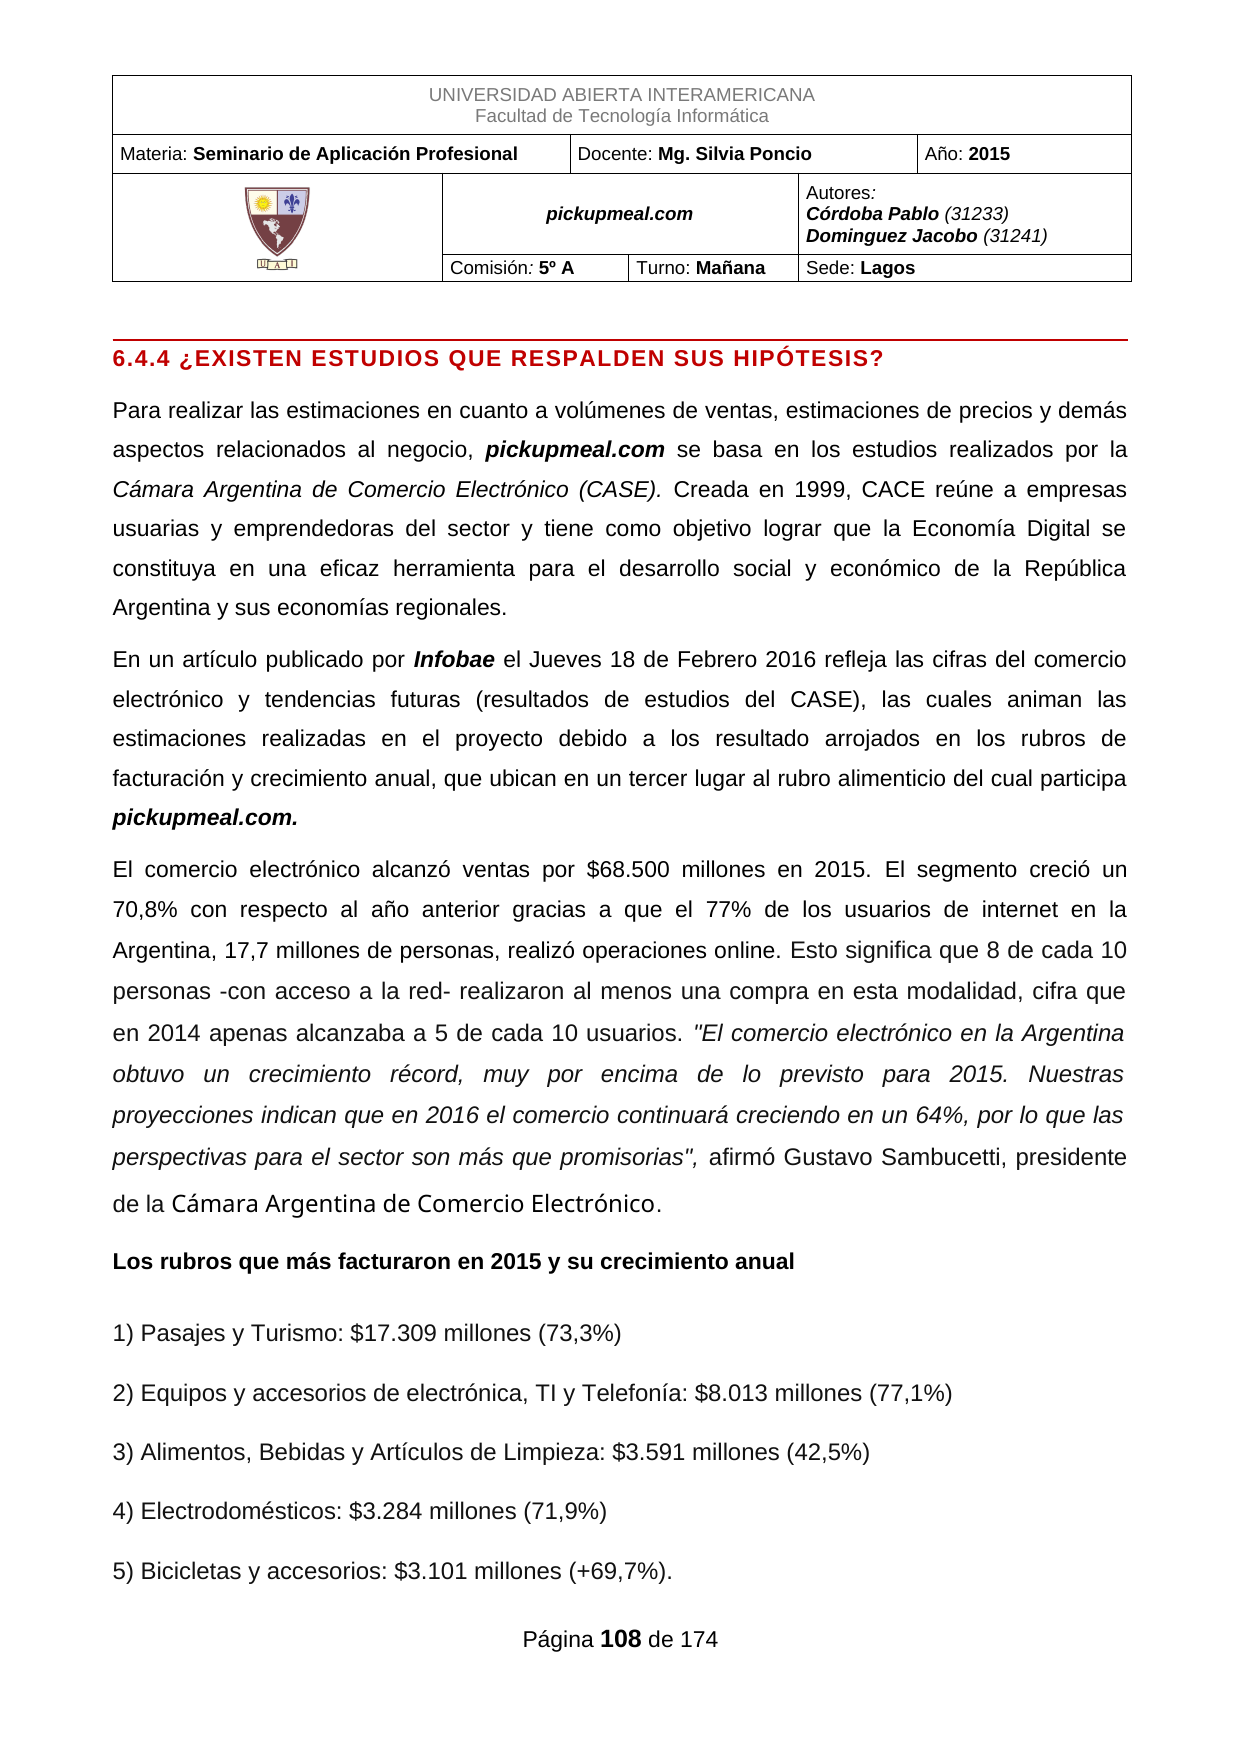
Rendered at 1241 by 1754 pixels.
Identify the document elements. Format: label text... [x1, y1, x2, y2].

picture [230, 182, 325, 273]
text Los rubros que más facturaron en 2015 y su crecimiento anual [112, 1248, 1128, 1274]
subtitle 6.4.4 ¿Existen estudios que respalden sus hipótesis? [112, 340, 1128, 371]
text 4) Electrodomésticos: $3.284 millones (71,9%) [112, 1478, 1128, 1525]
text 1) Pasajes y Turismo: $17.309 millones (73,3%) [112, 1300, 1128, 1347]
text 3) Alimentos, Bebidas y Artículos de Limpieza: $3.591 millones (42,5%) [112, 1418, 1128, 1465]
text 5) Bicicletas y accesorios: $3.101 millones (+69,7%). [112, 1537, 1128, 1584]
text El comercio electrónico alcanzó ventas por $68.500 millones en 2015. El segmento creció un 70,8% con respecto al año anterior gracias a que el 77% de los usuarios de internet en la Argentina, 17,7 millones de personas, realizó operaciones online. Esto significa que 8 de cada 10 personas -con acceso a la red- realizaron al menos una compra en esta modalidad, cifra que en 2014 apenas alcanzaba a 5 de cada 10 usuarios. "El comercio electrónico en la Argentina obtuvo un crecimiento récord, muy por encima de lo previsto para 2015. Nuestras proyecciones indican que en 2016 el comercio continuará creciendo en un 64%, por lo que las perspectivas para el sector son más que promisorias", afirmó Gustavo Sambucetti, presidente de la Cámara Argentina de Comercio Electrónico. [112, 856, 1128, 1219]
text Para realizar las estimaciones en cuanto a volúmenes de ventas, estimaciones de precios y demás aspectos relacionados al negocio, pickupmeal.com se basa en los estudios realizados por la Cámara Argentina de Comercio Electrónico (CASE). Creada en 1999, CACE reúne a empresas usuarias y emprendedoras del sector y tiene como objetivo lograr que la Economía Digital se constituya en una eficaz herramienta para el desarrollo social y económico de la República Argentina y sus economías regionales. [112, 397, 1128, 621]
text 2) Equipos y accesorios de electrónica, TI y Telefonía: $8.013 millones (77,1%) [112, 1359, 1128, 1406]
text En un artículo publicado por Infobae el Jueves 18 de Febrero 2016 refleja las cifras del comercio electrónico y tendencias futuras (resultados de estudios del CASE), las cuales animan las estimaciones realizadas en el proyecto debido a los resultado arrojados en los rubros de facturación y crecimiento anual, que ubican en un tercer lugar al rubro alimenticio del cual participa pickupmeal.com. [112, 646, 1128, 831]
